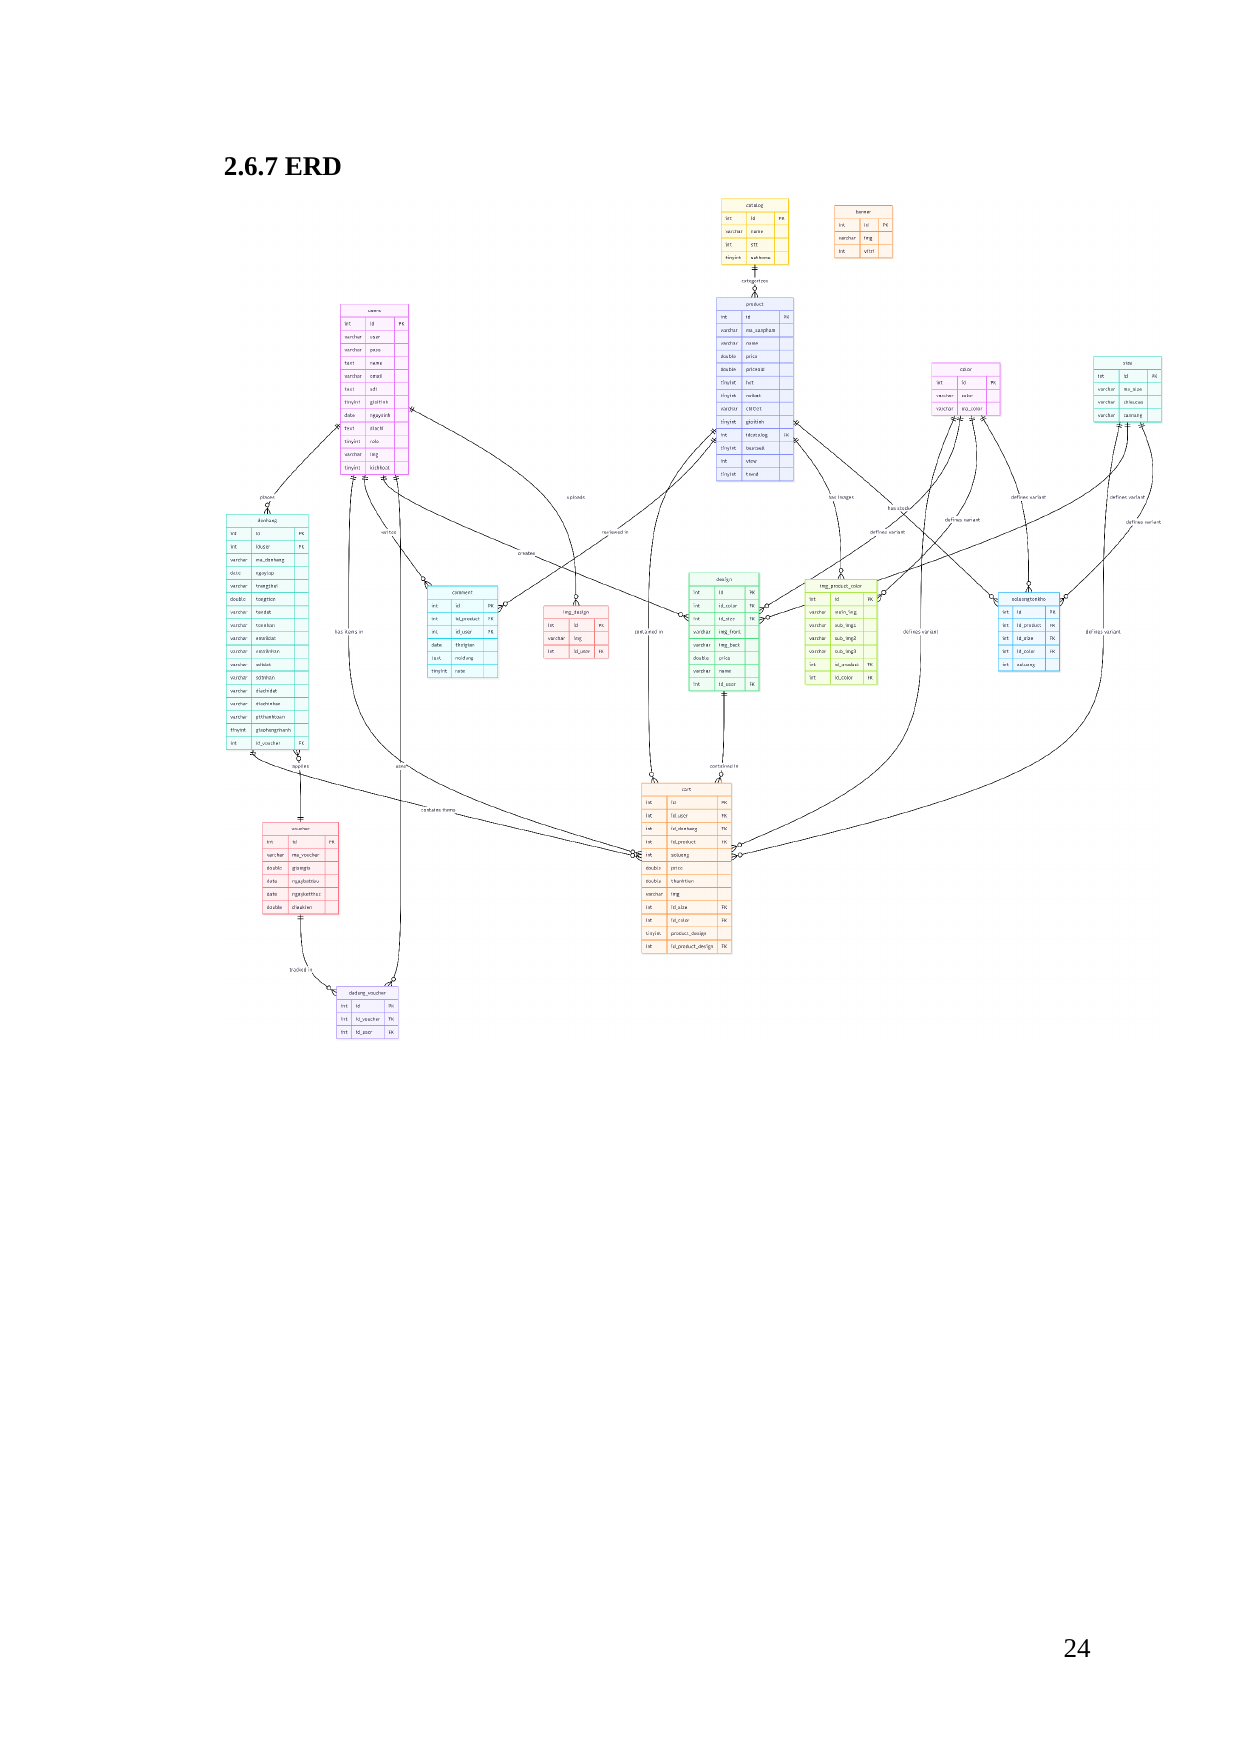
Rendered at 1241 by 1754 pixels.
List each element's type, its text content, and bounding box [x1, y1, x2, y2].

picture [223, 196, 1164, 1041]
subtitle 2.6.7 ERD [150, 150, 1090, 181]
